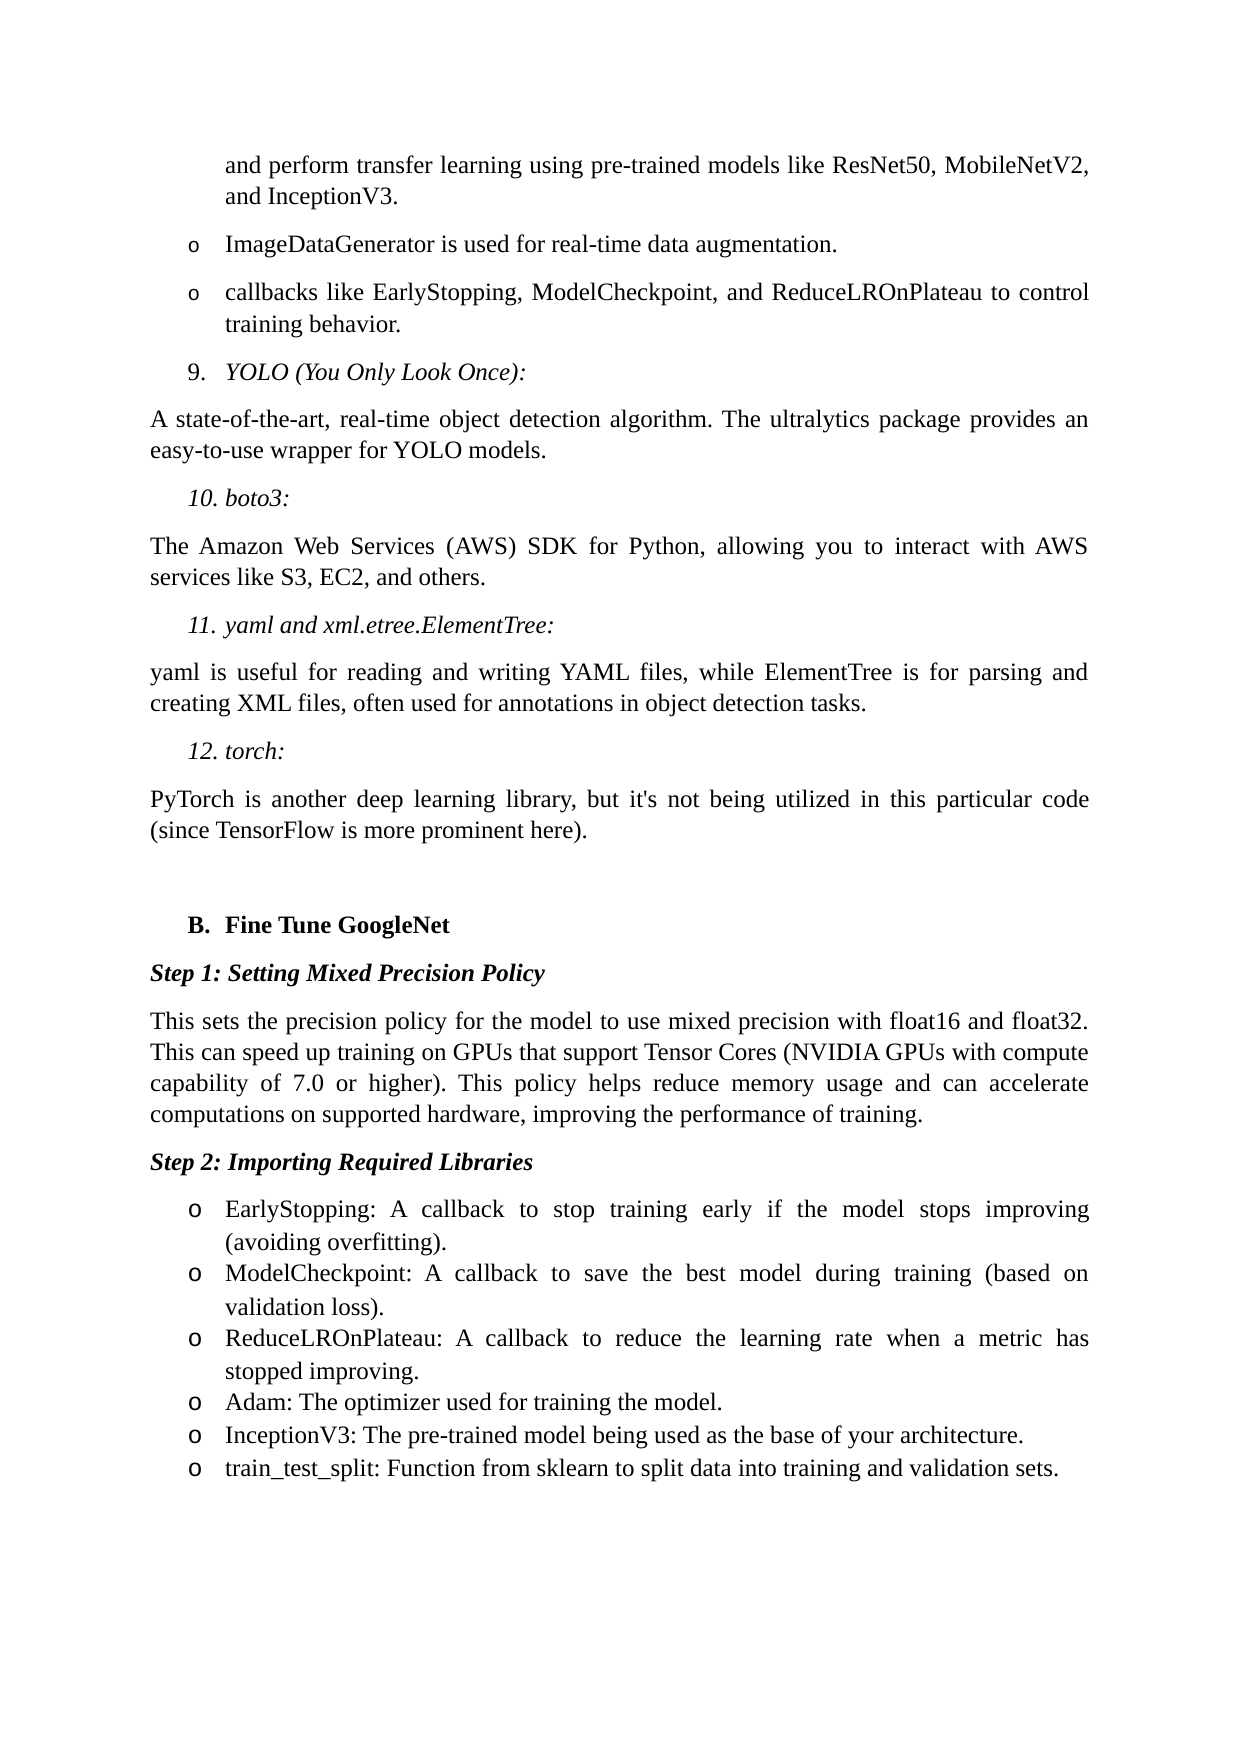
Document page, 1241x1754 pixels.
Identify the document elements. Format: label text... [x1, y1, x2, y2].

text The Amazon Web Services (AWS) SDK for Python, allowing you to interact with AWS services like S3, EC2, and others. [150, 531, 1090, 591]
list Fine Tune GoogleNet [187, 910, 1090, 939]
list yaml and xml.etree.ElementTree: [187, 610, 1090, 638]
text PyTorch is another deep learning library, but it's not being utilized in this particular code (since TensorFlow is more prominent here). [150, 784, 1090, 844]
list ImageDataGenerator is used for real-time data augmentation. [187, 229, 1090, 258]
list ModelCheckpoint: A callback to save the best model during training (based on validation loss). [187, 1258, 1090, 1320]
list boto3: [187, 483, 1090, 512]
list YOLO (You Only Look Once): [187, 357, 1090, 386]
list callbacks like EarlyStopping, ModelCheckpoint, and ReduceLROnPlateau to control training behavior. [187, 277, 1090, 338]
list torch: [187, 736, 1090, 765]
text A state-of-the-art, real-time object detection algorithm. The ultralytics package provides an easy-to-use wrapper for YOLO models. [150, 404, 1090, 464]
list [187, 150, 1090, 210]
list train_test_split: Function from sklearn to split data into training and validation sets. [187, 1453, 1090, 1484]
text yaml is useful for reading and writing YAML files, while ElementTree is for parsing and creating XML files, often used for annotations in object detection tasks. [150, 657, 1090, 717]
list EarlyStopping: A callback to stop training early if the model stops improving (avoiding overfitting). [187, 1194, 1090, 1256]
text Step 1: Setting Mixed Precision Policy [150, 958, 1090, 987]
list InceptionV3: The pre-trained model being used as the base of your architecture. [187, 1420, 1090, 1451]
list Adam: The optimizer used for training the model. [187, 1387, 1090, 1418]
text Step 2: Importing Required Libraries [150, 1147, 1090, 1175]
list ReduceLROnPlateau: A callback to reduce the learning rate when a metric has stopped improving. [187, 1323, 1090, 1384]
text This sets the precision policy for the model to use mixed precision with float16 and float32. This can speed up training on GPUs that support Tensor Cores (NVIDIA GPUs with compute capability of 7.0 or higher). This policy helps reduce memory usage and can accelerate computations on supported hardware, improving the performance of training. [150, 1006, 1090, 1128]
